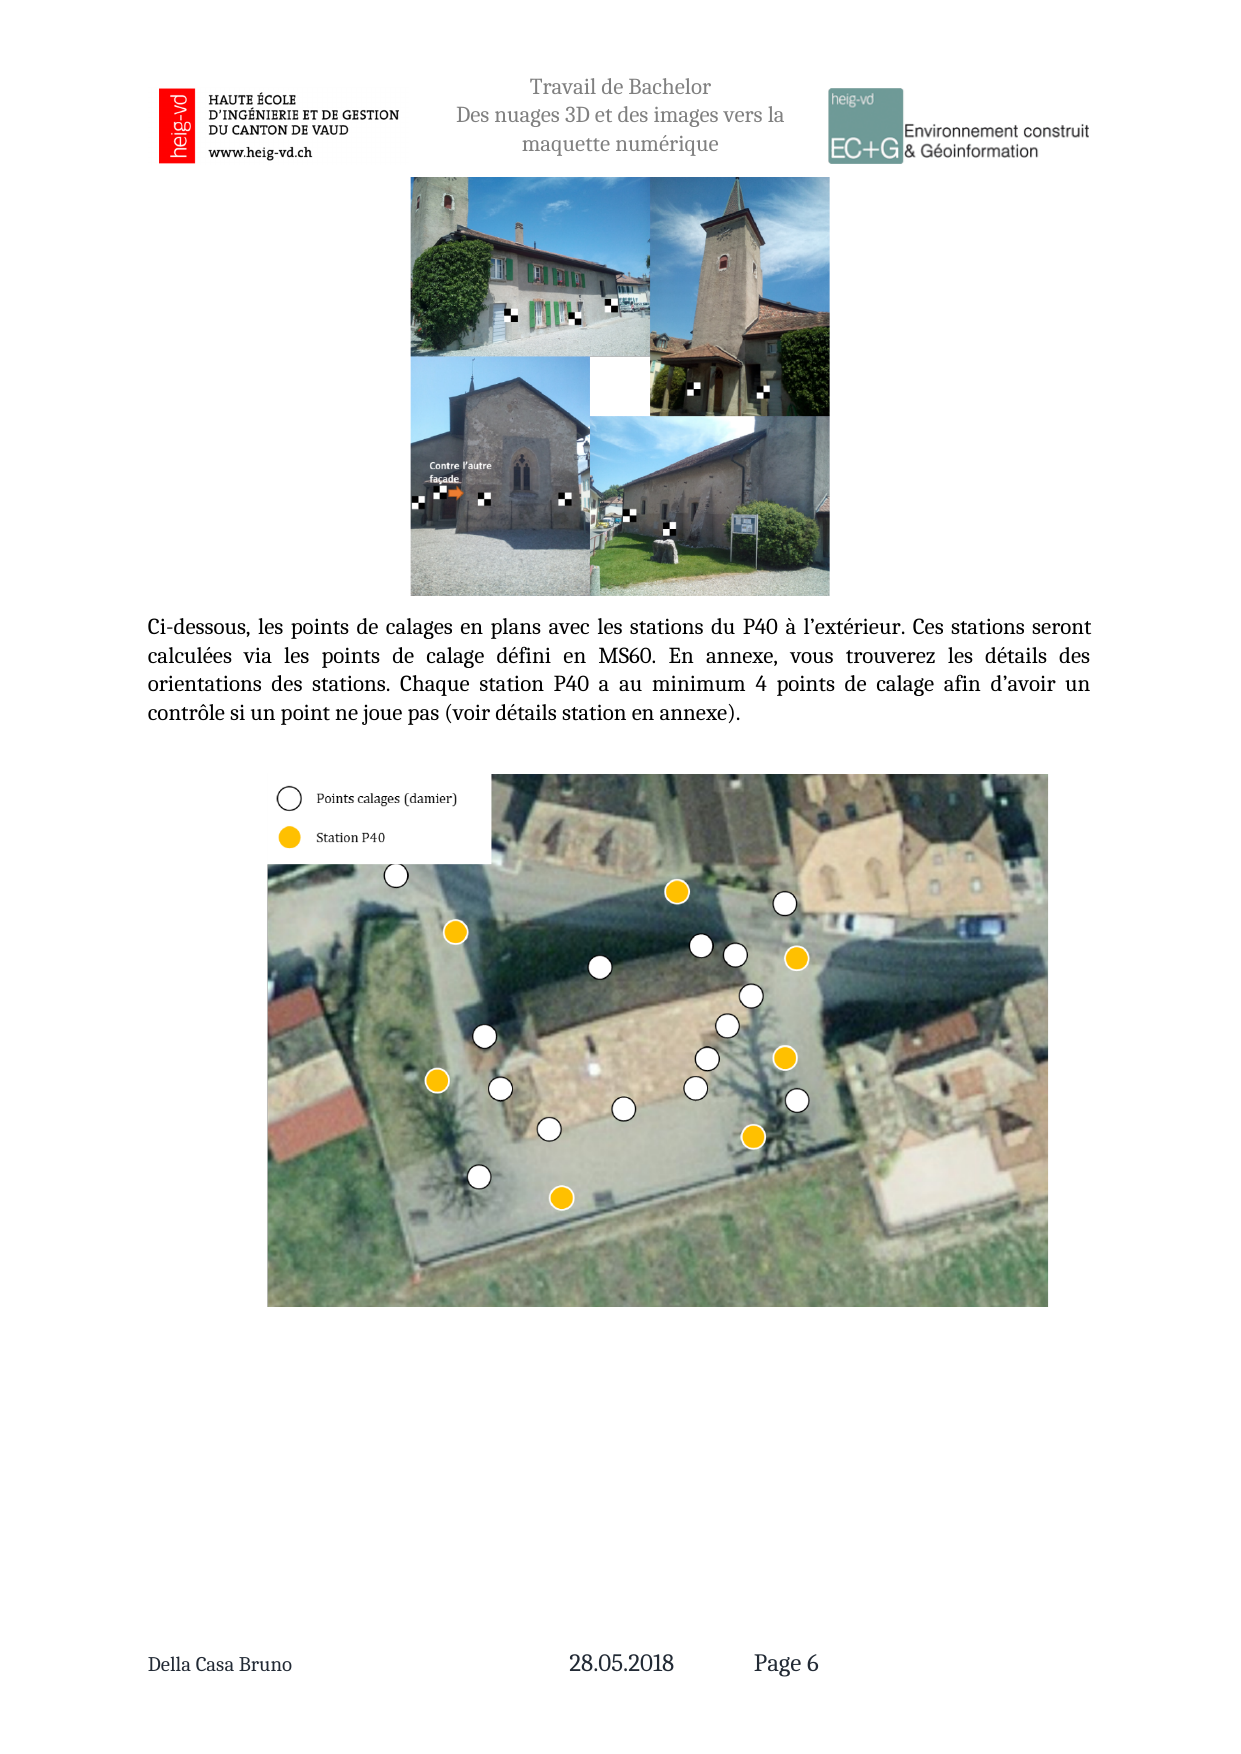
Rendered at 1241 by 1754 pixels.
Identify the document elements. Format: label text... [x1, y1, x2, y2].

picture [410, 177, 830, 596]
picture [147, 744, 1060, 1307]
text Ci-dessous, les points de calages en plans avec les stations du P40 à l’extérieur. Ces stations seront calculées via les points de calage défini en MS60. En annexe, vous trouverez les détails des orientations des stations. Chaque station P40 a au minimum 4 points de calage afin d’avoir un contrôle si un point ne joue pas (voir détails station en annexe). [148, 614, 1093, 726]
picture [827, 87, 1093, 165]
picture [147, 87, 410, 165]
